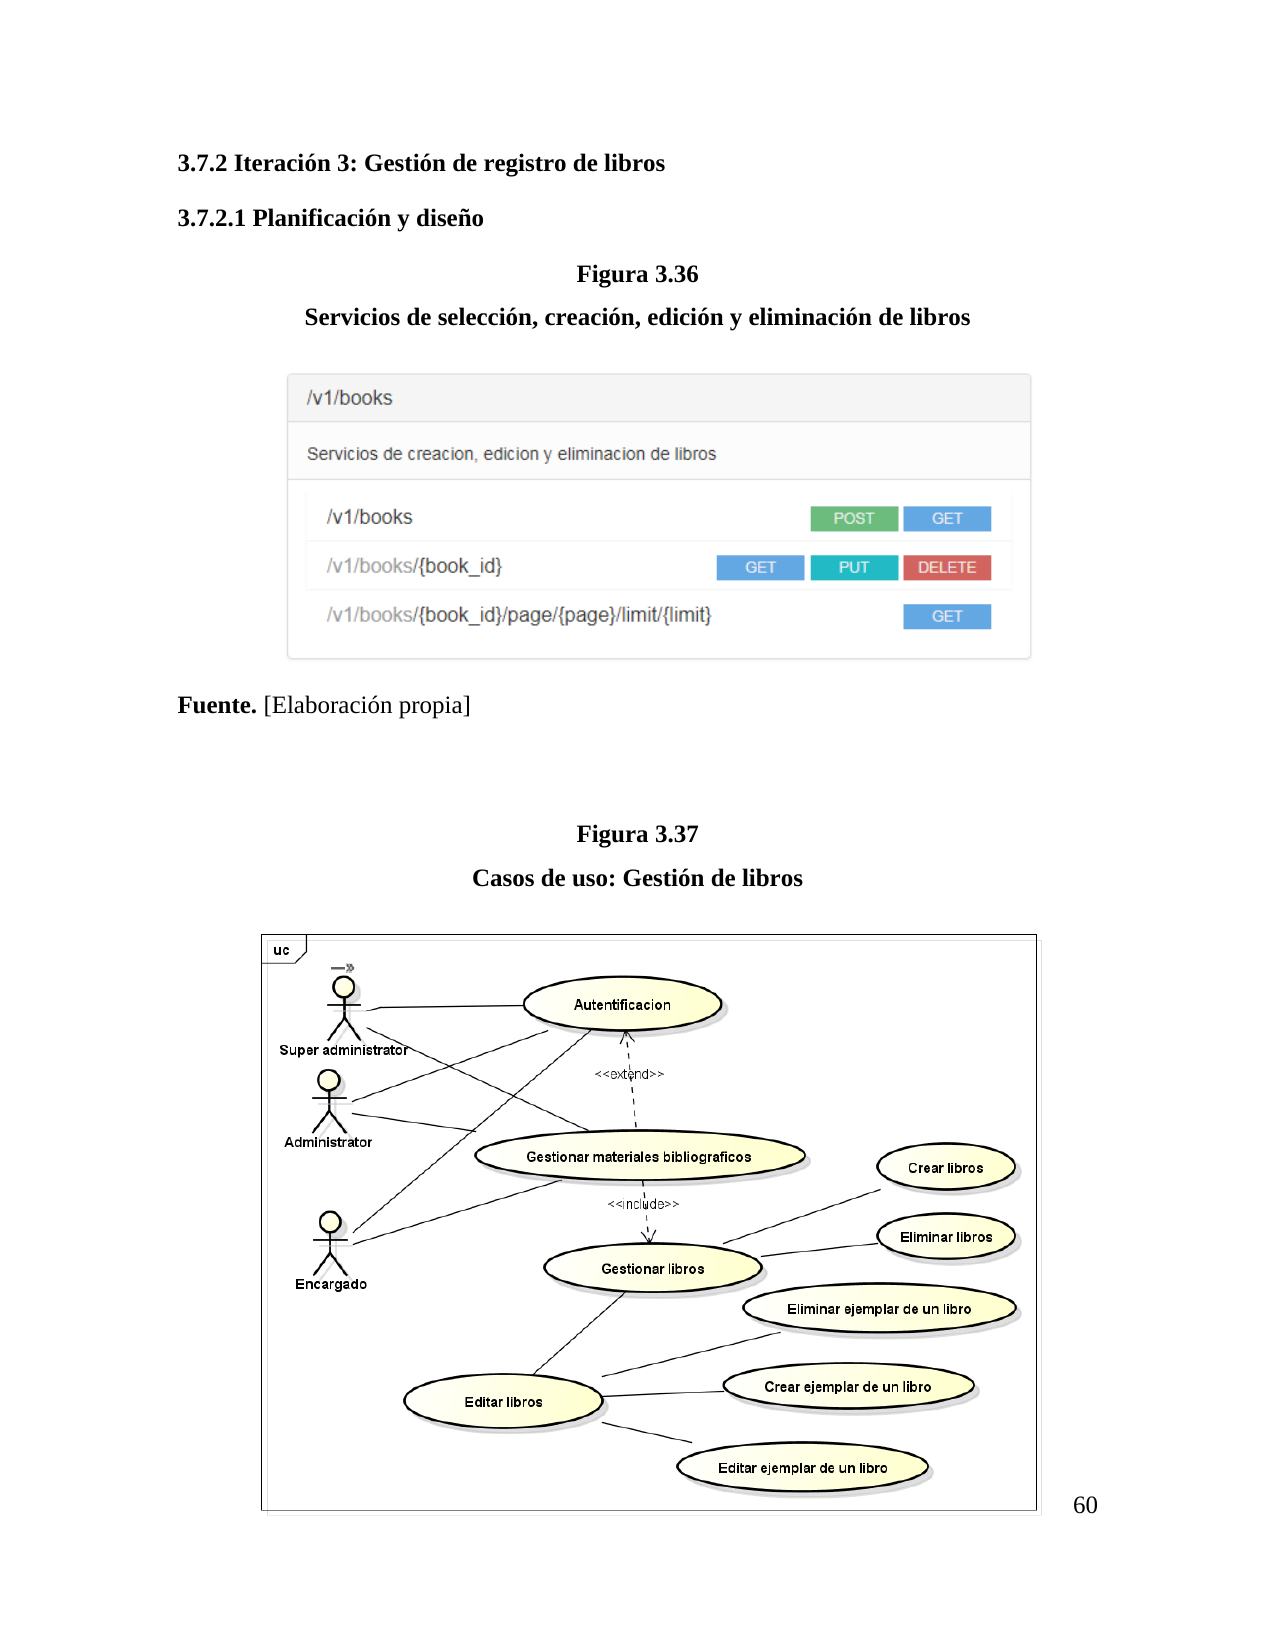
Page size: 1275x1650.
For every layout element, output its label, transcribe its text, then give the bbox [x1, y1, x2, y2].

subtitle Iteración 3: Gestión de registro de libros [177, 148, 1098, 176]
subtitle Planificación y diseño [177, 220, 1098, 249]
picture [277, 383, 1039, 684]
picture [255, 944, 1044, 1533]
text Fuente. [Elaboración propia] [177, 707, 1098, 736]
